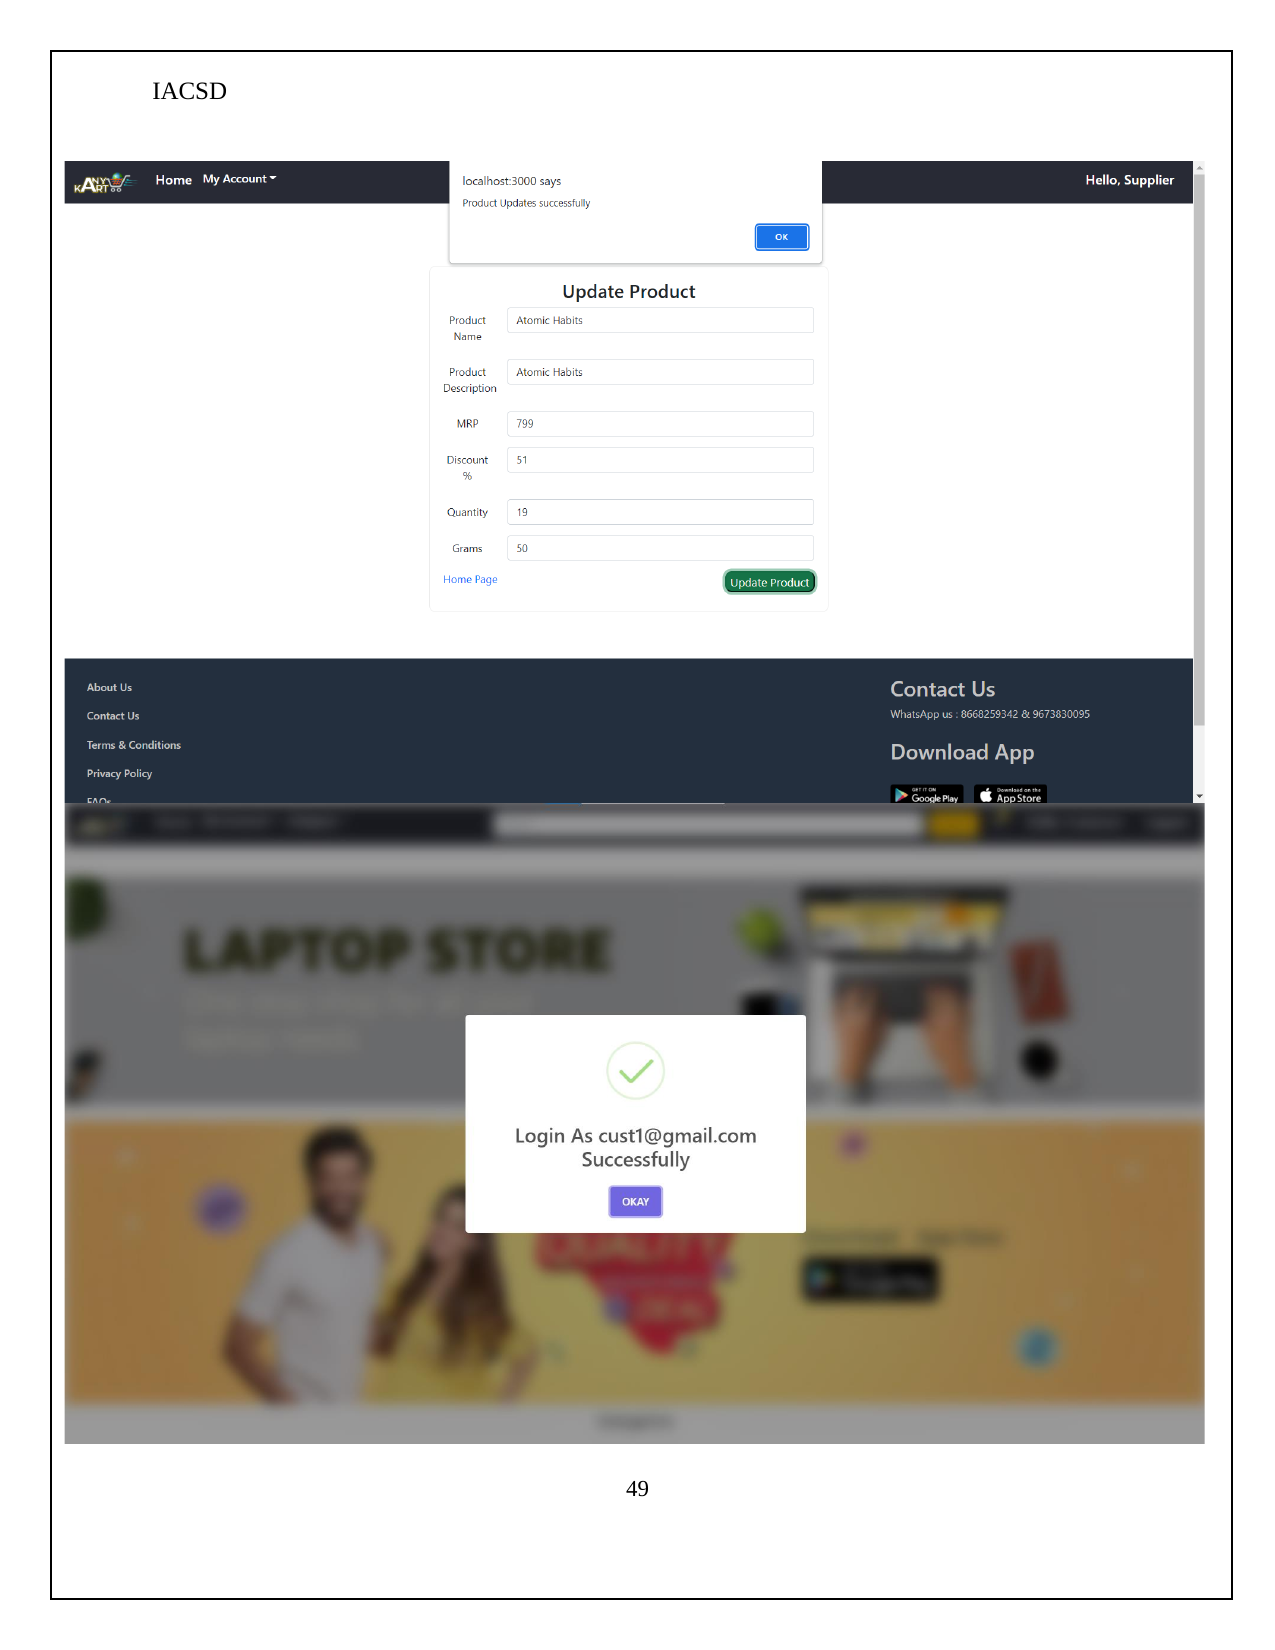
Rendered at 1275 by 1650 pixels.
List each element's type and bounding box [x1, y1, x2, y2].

picture [64, 161, 1205, 1444]
